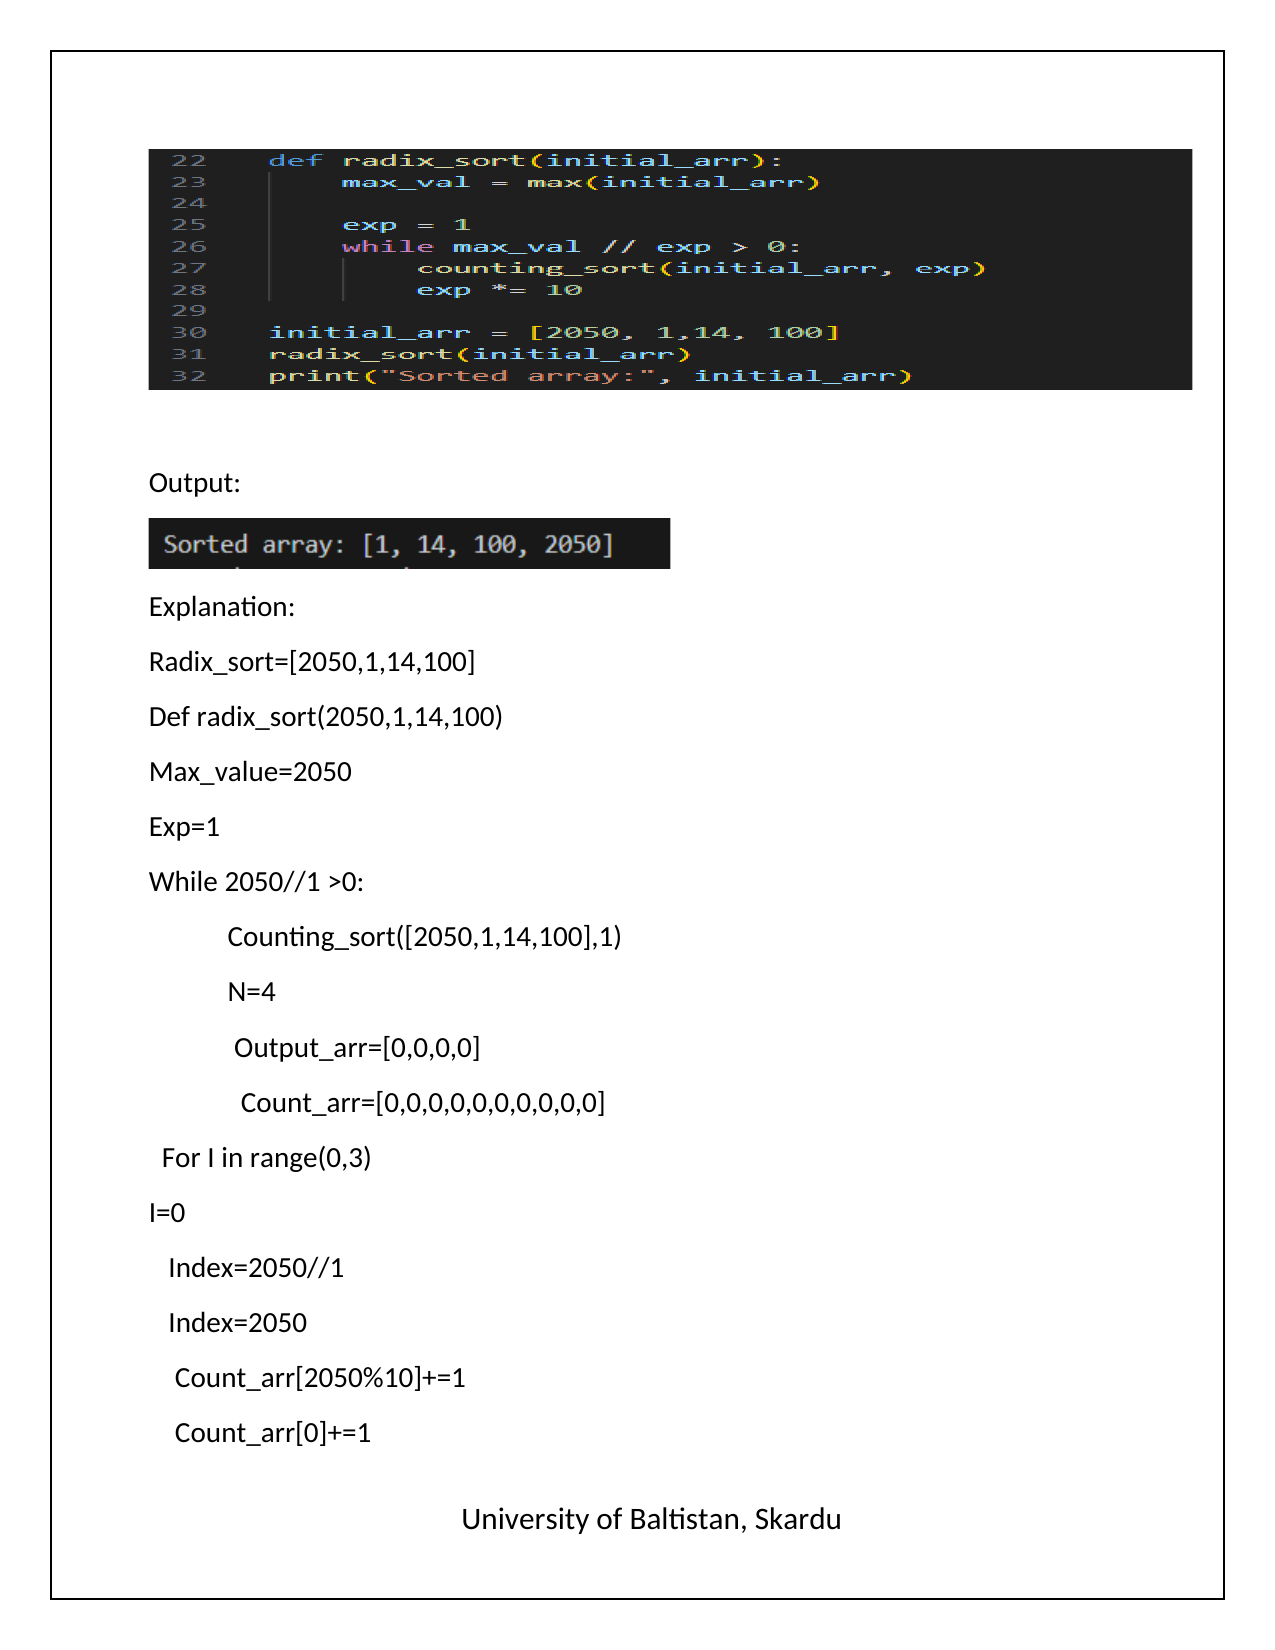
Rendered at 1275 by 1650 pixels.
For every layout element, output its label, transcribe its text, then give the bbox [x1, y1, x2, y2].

text Max_value=2050 [148, 753, 1155, 789]
text I=0 [148, 1194, 1155, 1229]
text Output_arr=[0,0,0,0] [148, 1029, 1155, 1064]
text N=4 [148, 973, 1155, 1009]
text Count_arr=[0,0,0,0,0,0,0,0,0,0] [148, 1084, 1155, 1119]
text Exp=1 [148, 808, 1155, 844]
text Counting_sort([2050,1,14,100],1) [148, 918, 1155, 954]
text Count_arr[0]+=1 [148, 1414, 1155, 1450]
picture [148, 149, 1193, 390]
text While 2050//1 >0: [148, 863, 1155, 899]
text Count_arr[2050%10]+=1 [148, 1359, 1155, 1395]
picture [148, 518, 671, 569]
text Index=2050 [148, 1304, 1155, 1340]
text Radix_sort=[2050,1,14,100] [148, 643, 1155, 678]
text For I in range(0,3) [148, 1139, 1155, 1174]
text Index=2050//1 [148, 1249, 1155, 1285]
text Def radix_sort(2050,1,14,100) [148, 698, 1155, 734]
text Explanation: [148, 588, 1155, 623]
text Output: [148, 464, 1155, 499]
